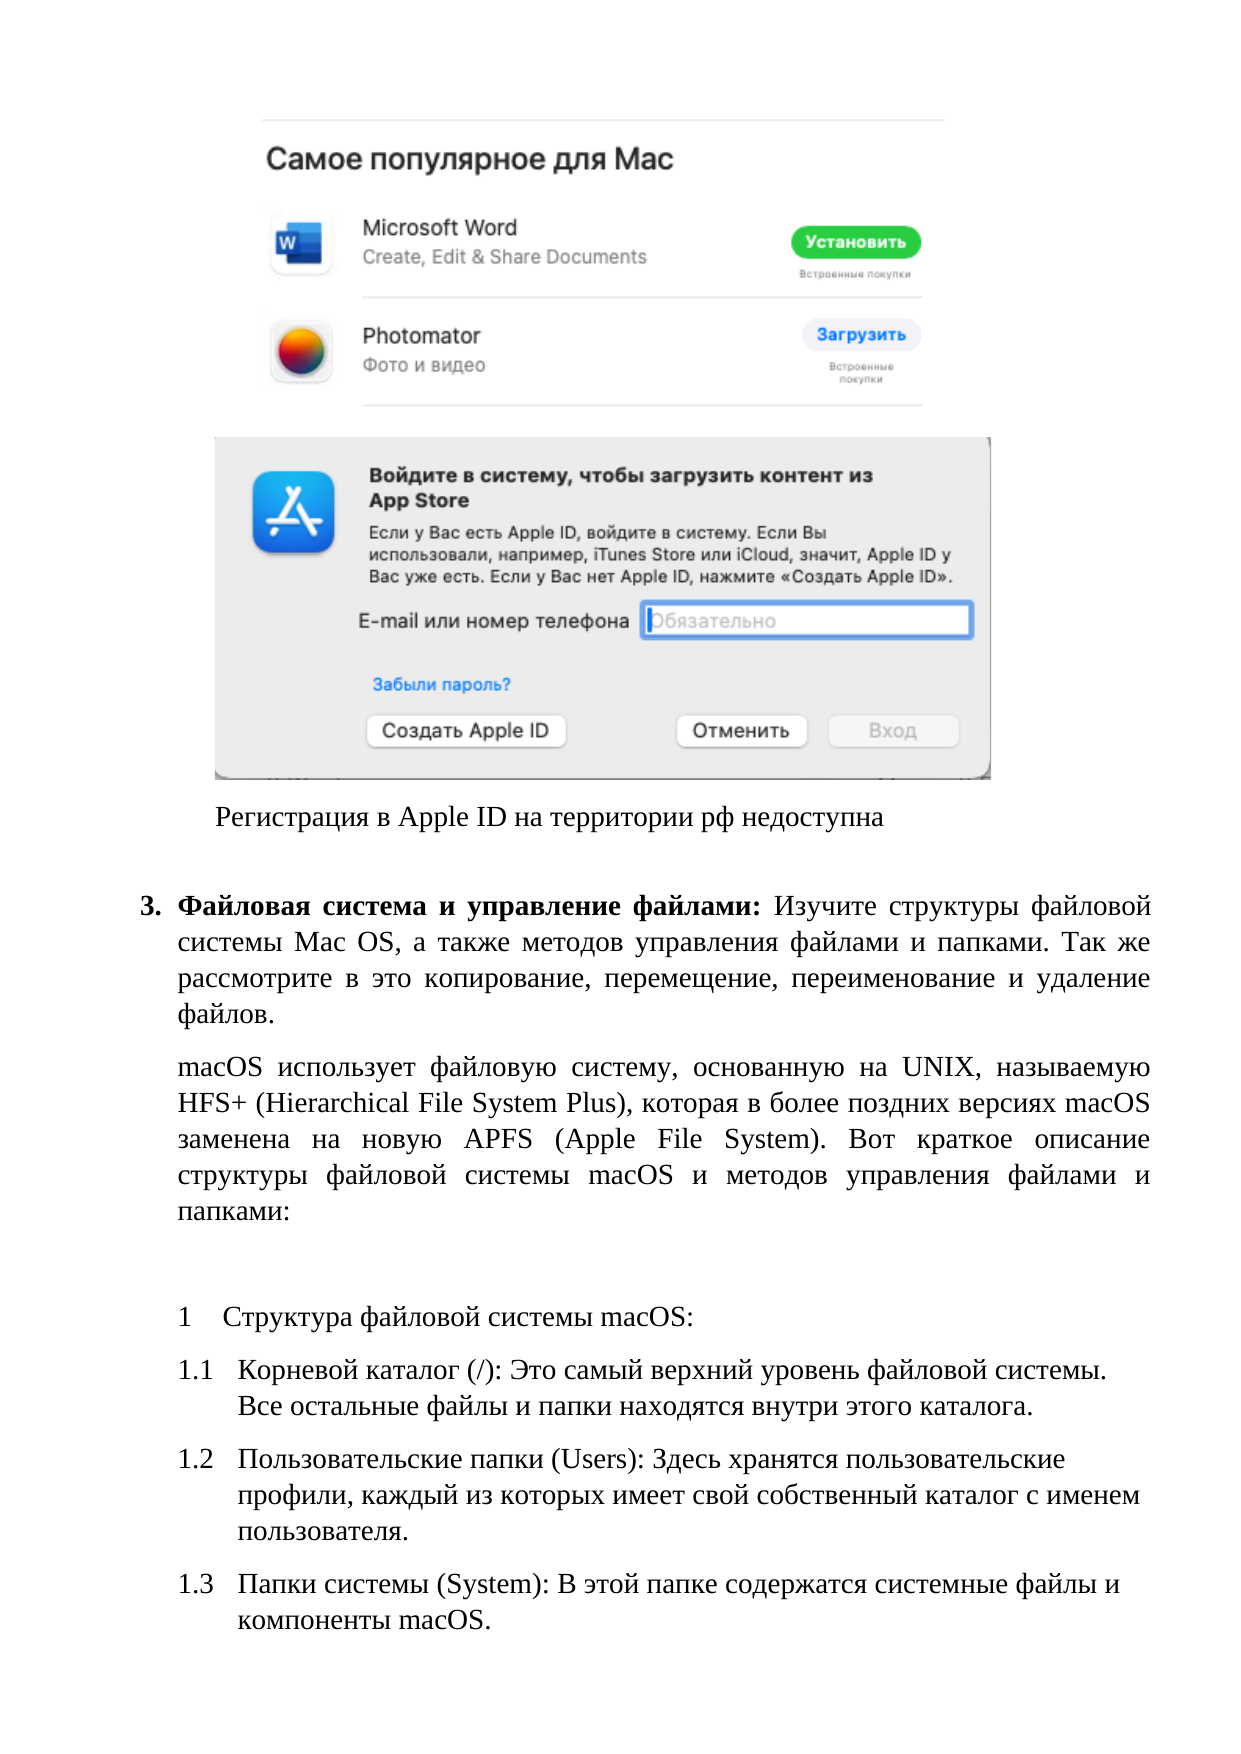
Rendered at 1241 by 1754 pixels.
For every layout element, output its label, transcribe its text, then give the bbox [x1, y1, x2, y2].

text Пользовательские папки (Users): Здесь хранятся пользовательские профили, каждый из которых имеет свой собственный каталог с именем пользователя. [177, 1441, 1152, 1547]
text macOS использует файловую систему, основанную на UNIX, называемую HFS+ (Hierarchical File System Plus), которая в более поздних версиях macOS заменена на новую APFS (Apple File System). Вот краткое описание структуры файловой системы macOS и методов управления файлами и папками: [177, 1049, 1152, 1227]
text Папки системы (System): В этой папке содержатся системные файлы и компоненты macOS. [177, 1566, 1152, 1636]
text Структура файловой системы macOS: [177, 1299, 1152, 1333]
picture [214, 437, 992, 780]
list Файловая система и управление файлами: Изучите структуры файловой системы Mac OS, а также методов управления файлами и папками. Так же рассмотрите в это копирование, перемещение, переименование и удаление файлов. [140, 888, 1152, 1030]
text Корневой каталог (/): Это самый верхний уровень файловой системы. Все остальные файлы и папки находятся внутри этого каталога. [177, 1352, 1152, 1422]
picture [214, 118, 945, 419]
text Регистрация в Apple ID на территории рф недоступна [215, 799, 1152, 832]
